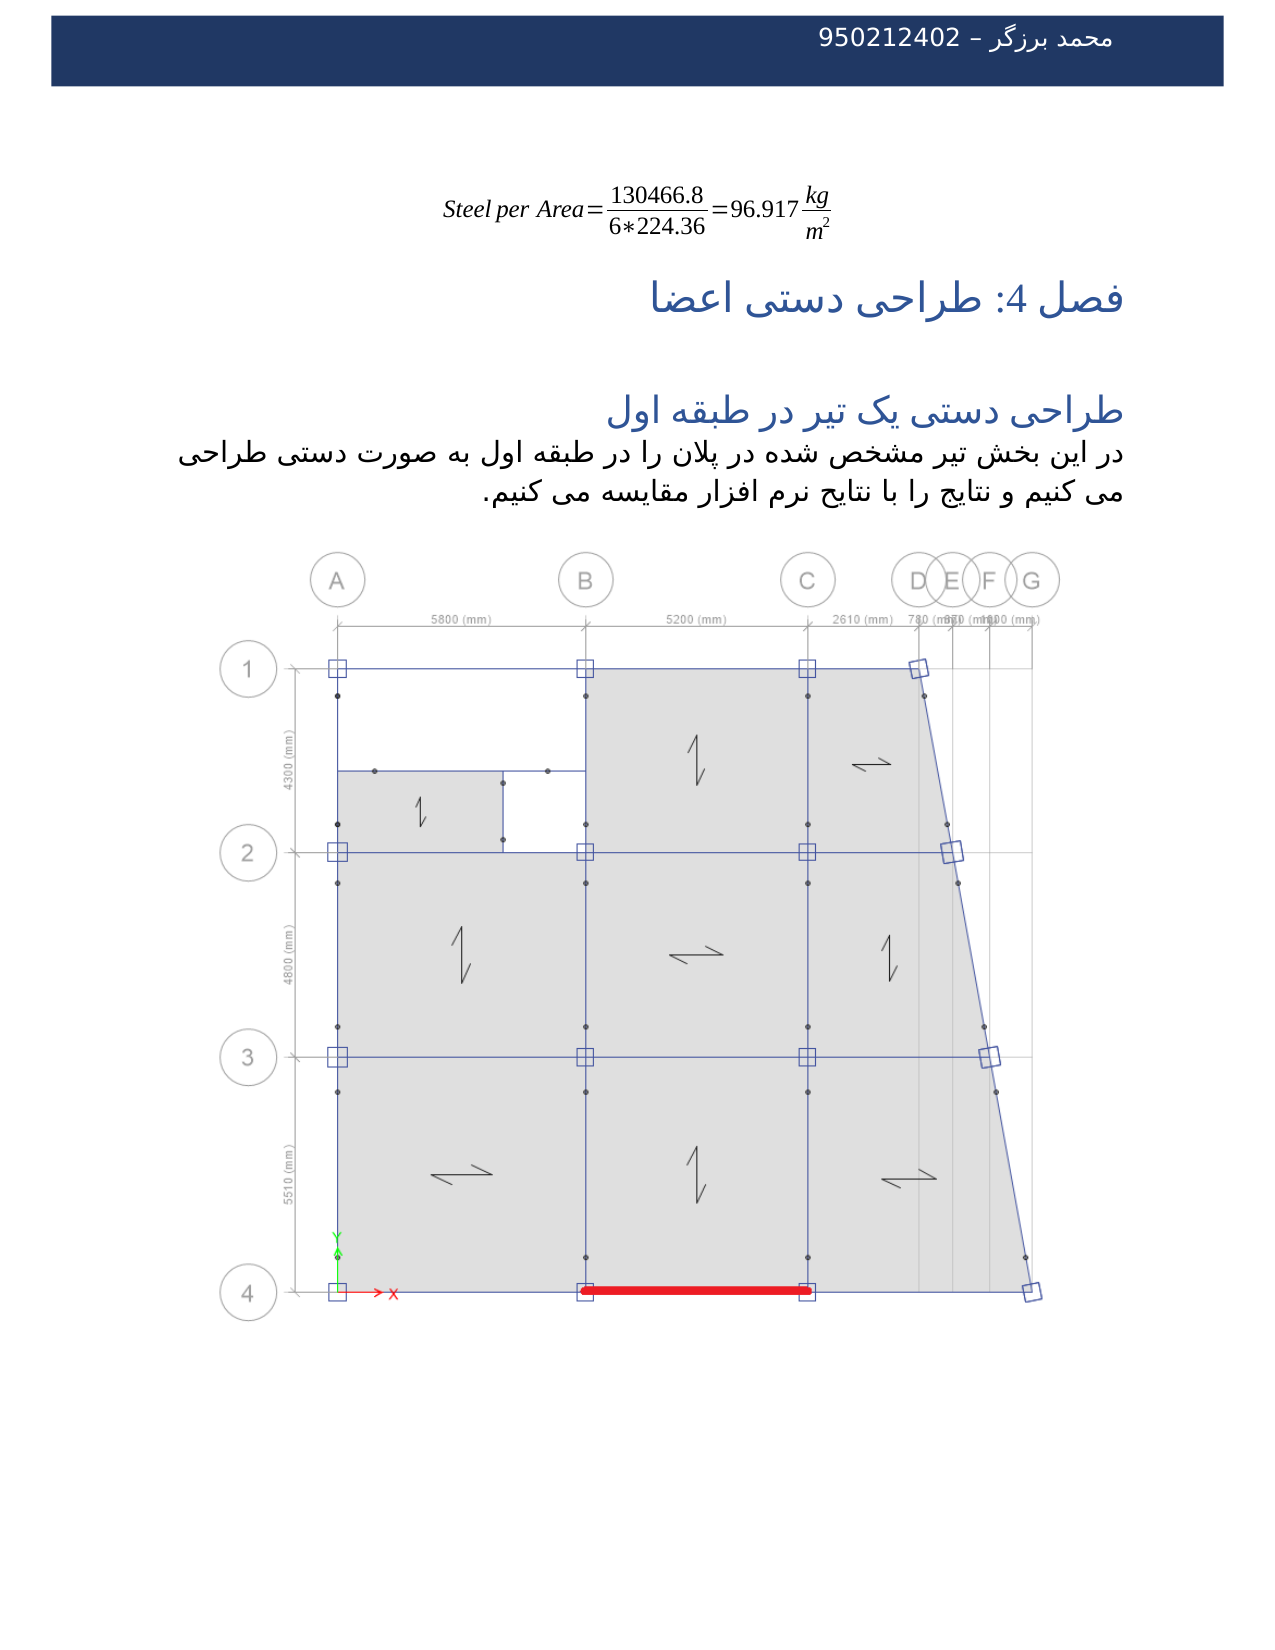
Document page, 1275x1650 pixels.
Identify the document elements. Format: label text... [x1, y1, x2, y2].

subtitle فصل 4: طراحی دستی اعضا [150, 273, 1125, 321]
text در این بخش تیر مشخص شده در پلان را در طبقه اول به صورت دستی طراحی می کنیم و نتایج را با نتایح نرم افزار مقایسه می کنیم. [150, 435, 1125, 508]
subtitle طراحی دستی یک تیر در طبقه اول [150, 388, 1125, 432]
picture [201, 529, 1073, 1332]
